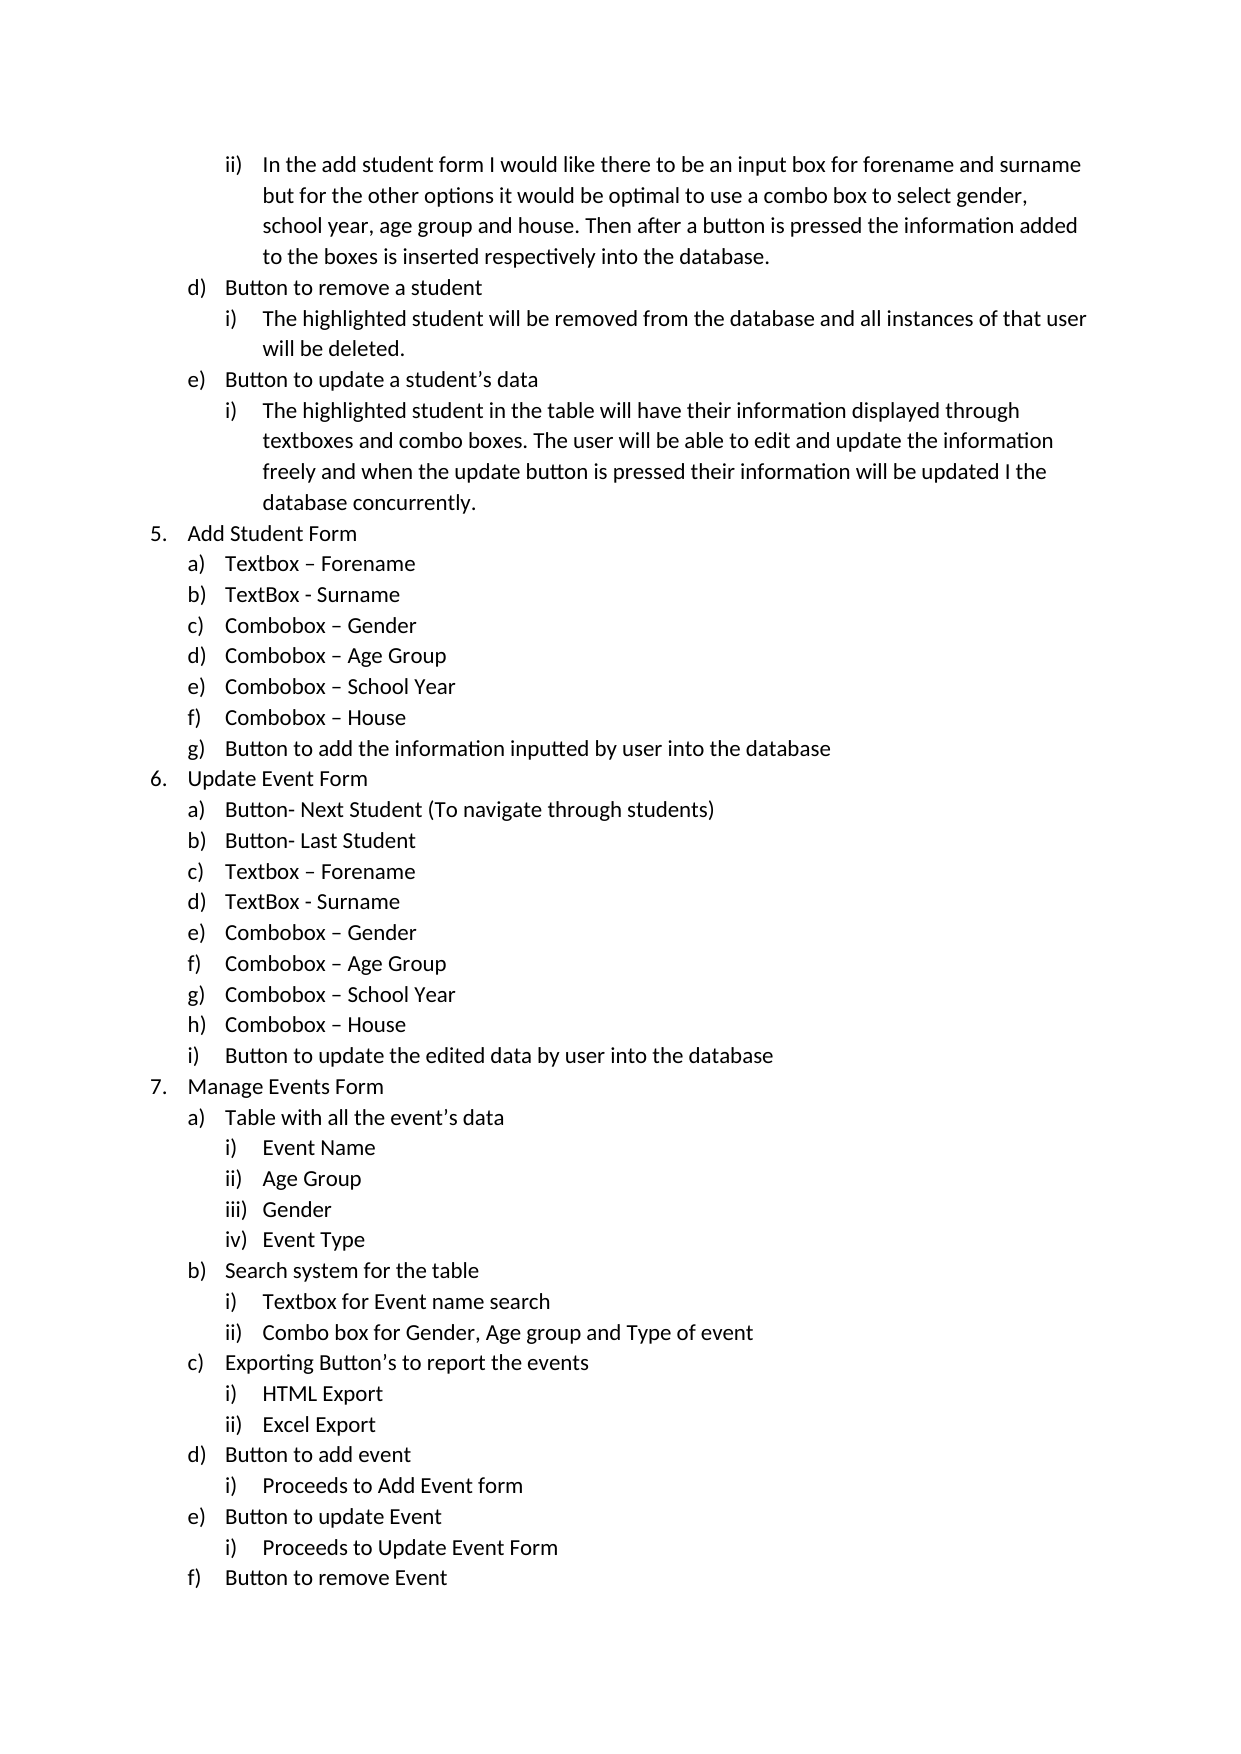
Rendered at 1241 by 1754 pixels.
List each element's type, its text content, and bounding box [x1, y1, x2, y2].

list Combobox – House [187, 703, 1090, 731]
list Textbox – Forename [187, 549, 1090, 577]
list Proceeds to Add Event form [225, 1471, 1090, 1499]
list Button- Next Student (To navigate through students) [187, 795, 1090, 823]
list Button to add event [187, 1441, 1090, 1469]
list Textbox – Forename [187, 857, 1090, 885]
list HTML Export [225, 1379, 1090, 1407]
list Combobox – Gender [187, 611, 1090, 639]
list Button to add the information inputted by user into the database [187, 734, 1090, 762]
list Event Name [225, 1133, 1090, 1161]
list Button- Last Student [187, 826, 1090, 854]
list Combobox – Gender [187, 918, 1090, 946]
list Gender [225, 1195, 1090, 1223]
list Button to update the edited data by user into the database [187, 1041, 1090, 1069]
list Search system for the table [187, 1256, 1090, 1284]
list Button to update Event [187, 1502, 1090, 1530]
list Button to remove Event [187, 1563, 1090, 1592]
list Combobox – Age Group [187, 642, 1090, 670]
list Textbox for Event name search [225, 1287, 1090, 1315]
list TextBox - Surname [187, 887, 1090, 916]
list Age Group [225, 1164, 1090, 1192]
list Update Event Form [150, 764, 1090, 793]
list Combobox – School Year [187, 980, 1090, 1008]
list Button to remove a student [187, 273, 1090, 301]
list Exporting Button’s to report the events [187, 1348, 1090, 1376]
list Table with all the event’s data [187, 1103, 1090, 1131]
list The highlighted student in the table will have their information displayed through textboxes and combo boxes. The user will be able to edit and update the information freely and when the update button is pressed their information will be updated I the database concurrently. [225, 396, 1090, 516]
list Manage Events Form [150, 1072, 1090, 1100]
list Event Type [225, 1226, 1090, 1253]
list Combobox – House [187, 1010, 1090, 1038]
list Combo box for Gender, Age group and Type of event [225, 1318, 1090, 1346]
list Combobox – School Year [187, 672, 1090, 700]
list Excel Export [225, 1410, 1090, 1438]
list Button to update a student’s data [187, 365, 1090, 393]
list Proceeds to Update Event Form [225, 1533, 1090, 1561]
list The highlighted student will be removed from the database and all instances of that user will be deleted. [225, 304, 1090, 362]
list Add Student Form [150, 519, 1090, 547]
list In the add student form I would like there to be an input box for forename and surname but for the other options it would be optimal to use a combo box to select gender, school year, age group and house. Then after a button is pressed the information added to the boxes is inserted respectively into the database. [225, 150, 1090, 270]
list TextBox - Surname [187, 580, 1090, 608]
list Combobox – Age Group [187, 949, 1090, 977]
